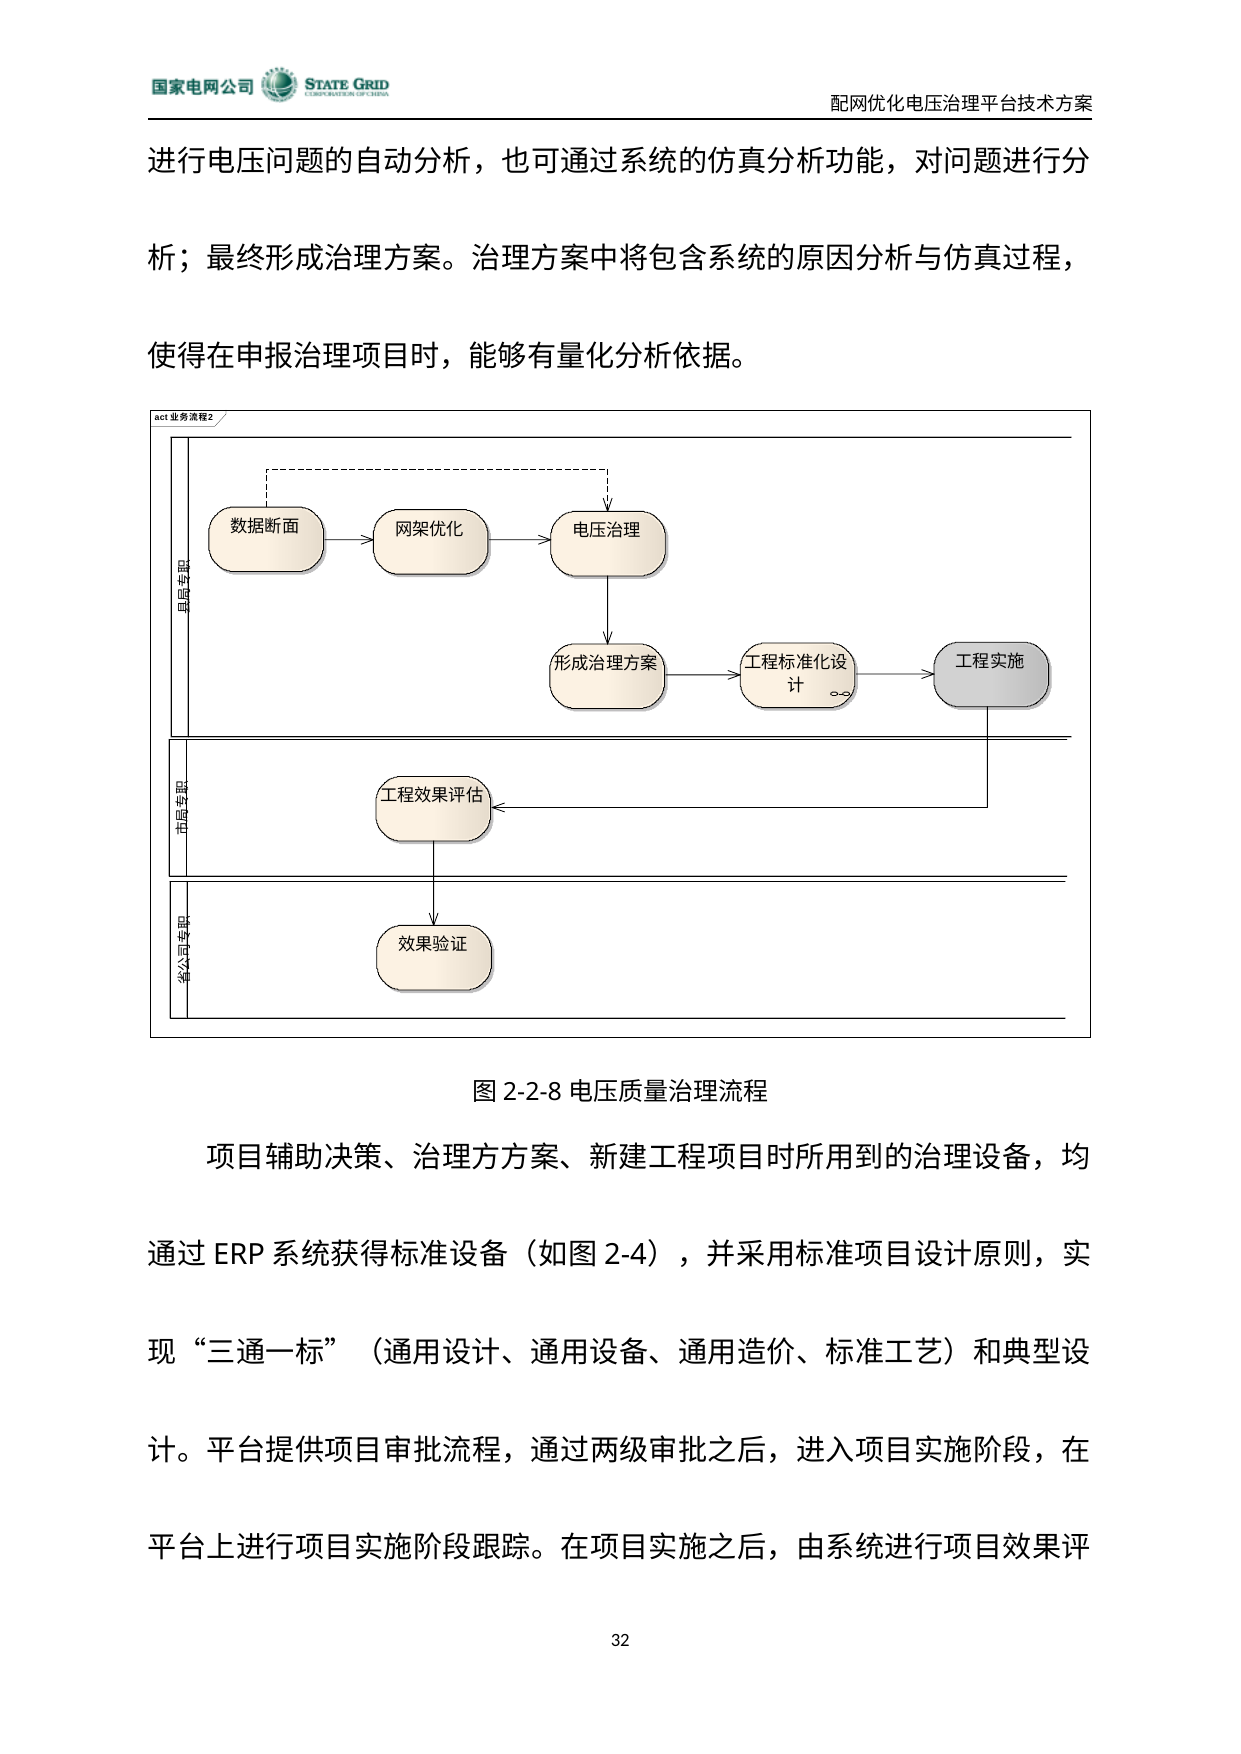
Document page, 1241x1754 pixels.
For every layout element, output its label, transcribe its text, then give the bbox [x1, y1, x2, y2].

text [148, 126, 1092, 386]
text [148, 1122, 1092, 1577]
text 图 2-2-8 电压质量治理流程 [148, 1057, 1092, 1122]
